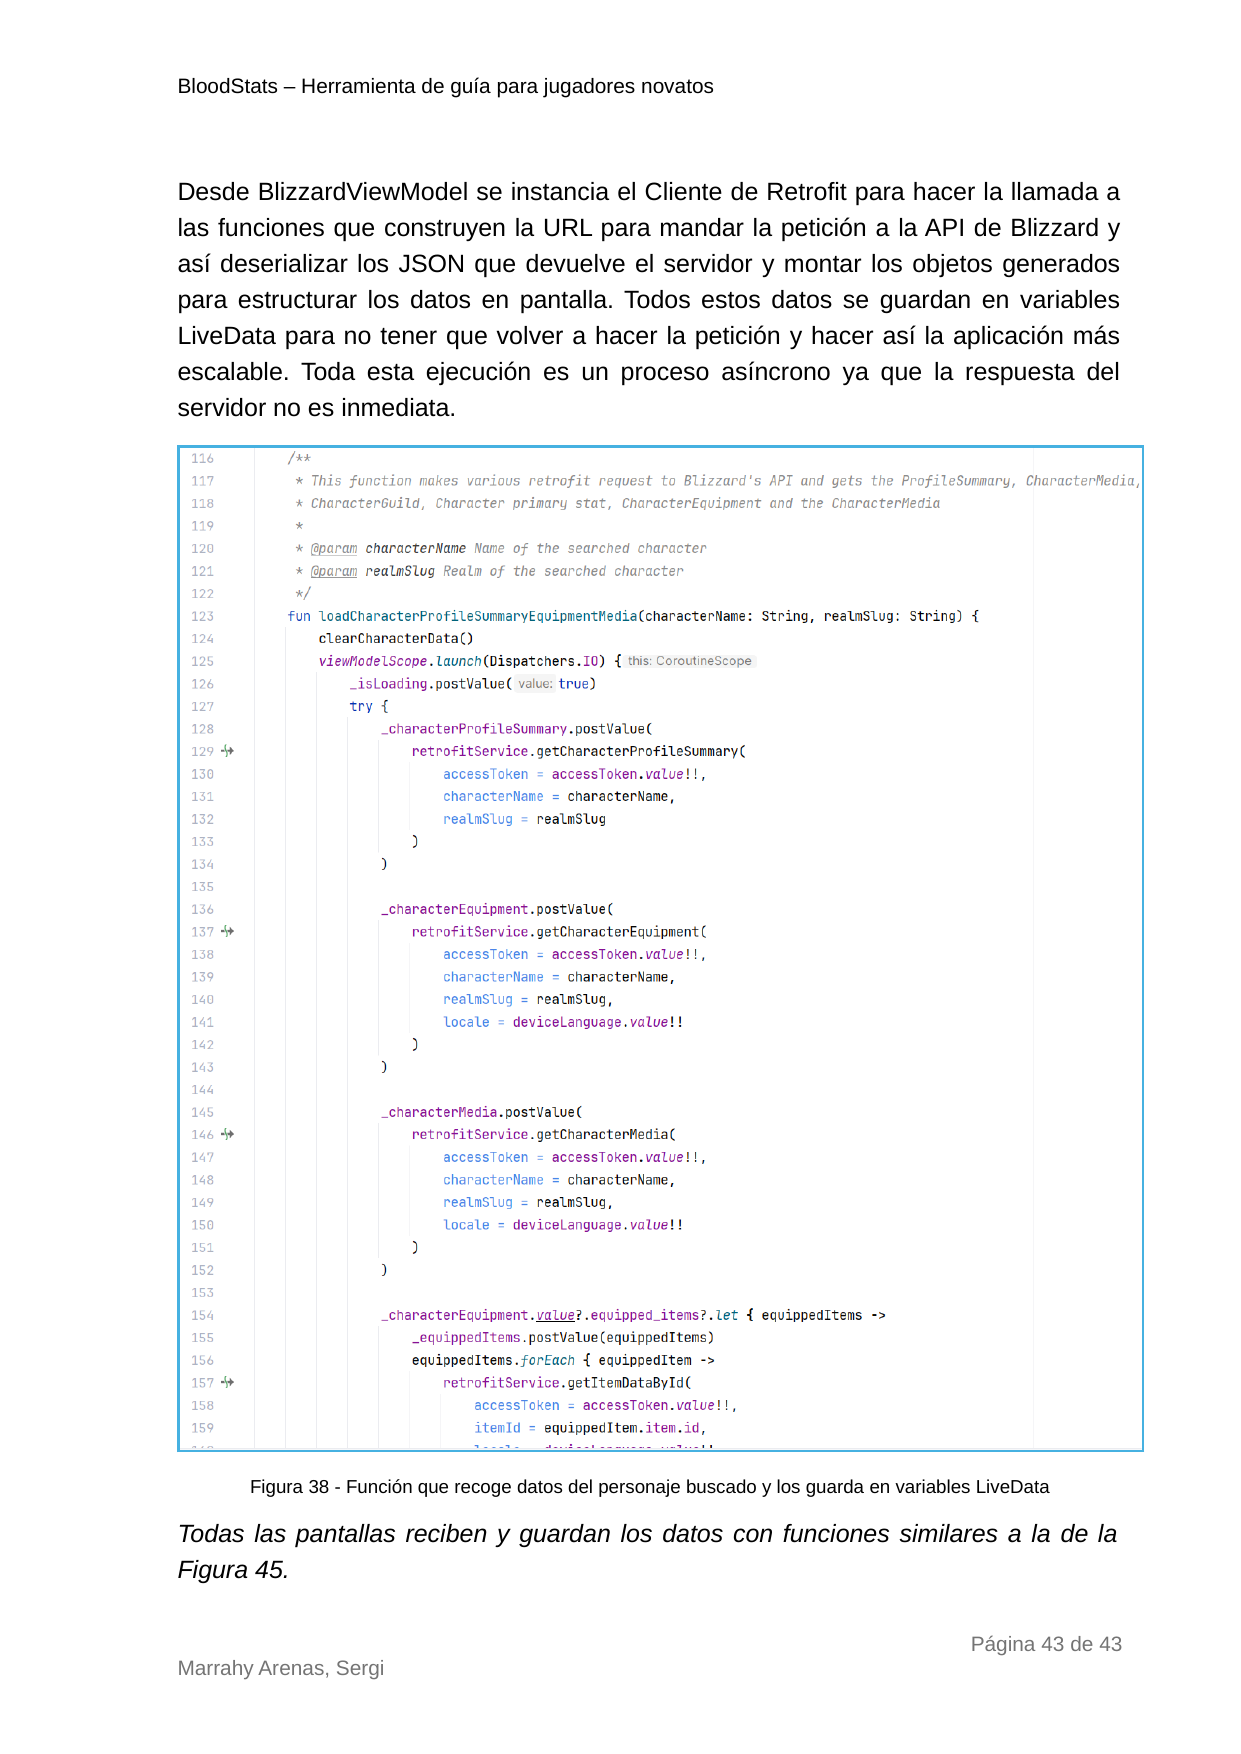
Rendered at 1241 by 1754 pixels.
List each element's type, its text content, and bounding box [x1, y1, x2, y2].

text Desde BlizzardViewModel se instancia el Cliente de Retrofit para hacer la llamada a las funciones que construyen la URL para mandar la petición a la API de Blizzard y así deserializar los JSON que devuelve el servidor y montar los objetos generados para estructurar los datos en pantalla. Todos estos datos se guardan en variables LiveData para no tener que volver a hacer la petición y hacer así la aplicación más escalable. Toda esta ejecución es un proceso asíncrono ya que la respuesta del servidor no es inmediata. [177, 177, 1122, 422]
text Figura 38 - Función que recoge datos del personaje buscado y los guarda en variables LiveData [177, 1476, 1122, 1498]
text Todas las pantallas reciben y guardan los datos con funciones similares a la de la Figura 45. [177, 1519, 1122, 1584]
picture [180, 448, 1142, 1450]
